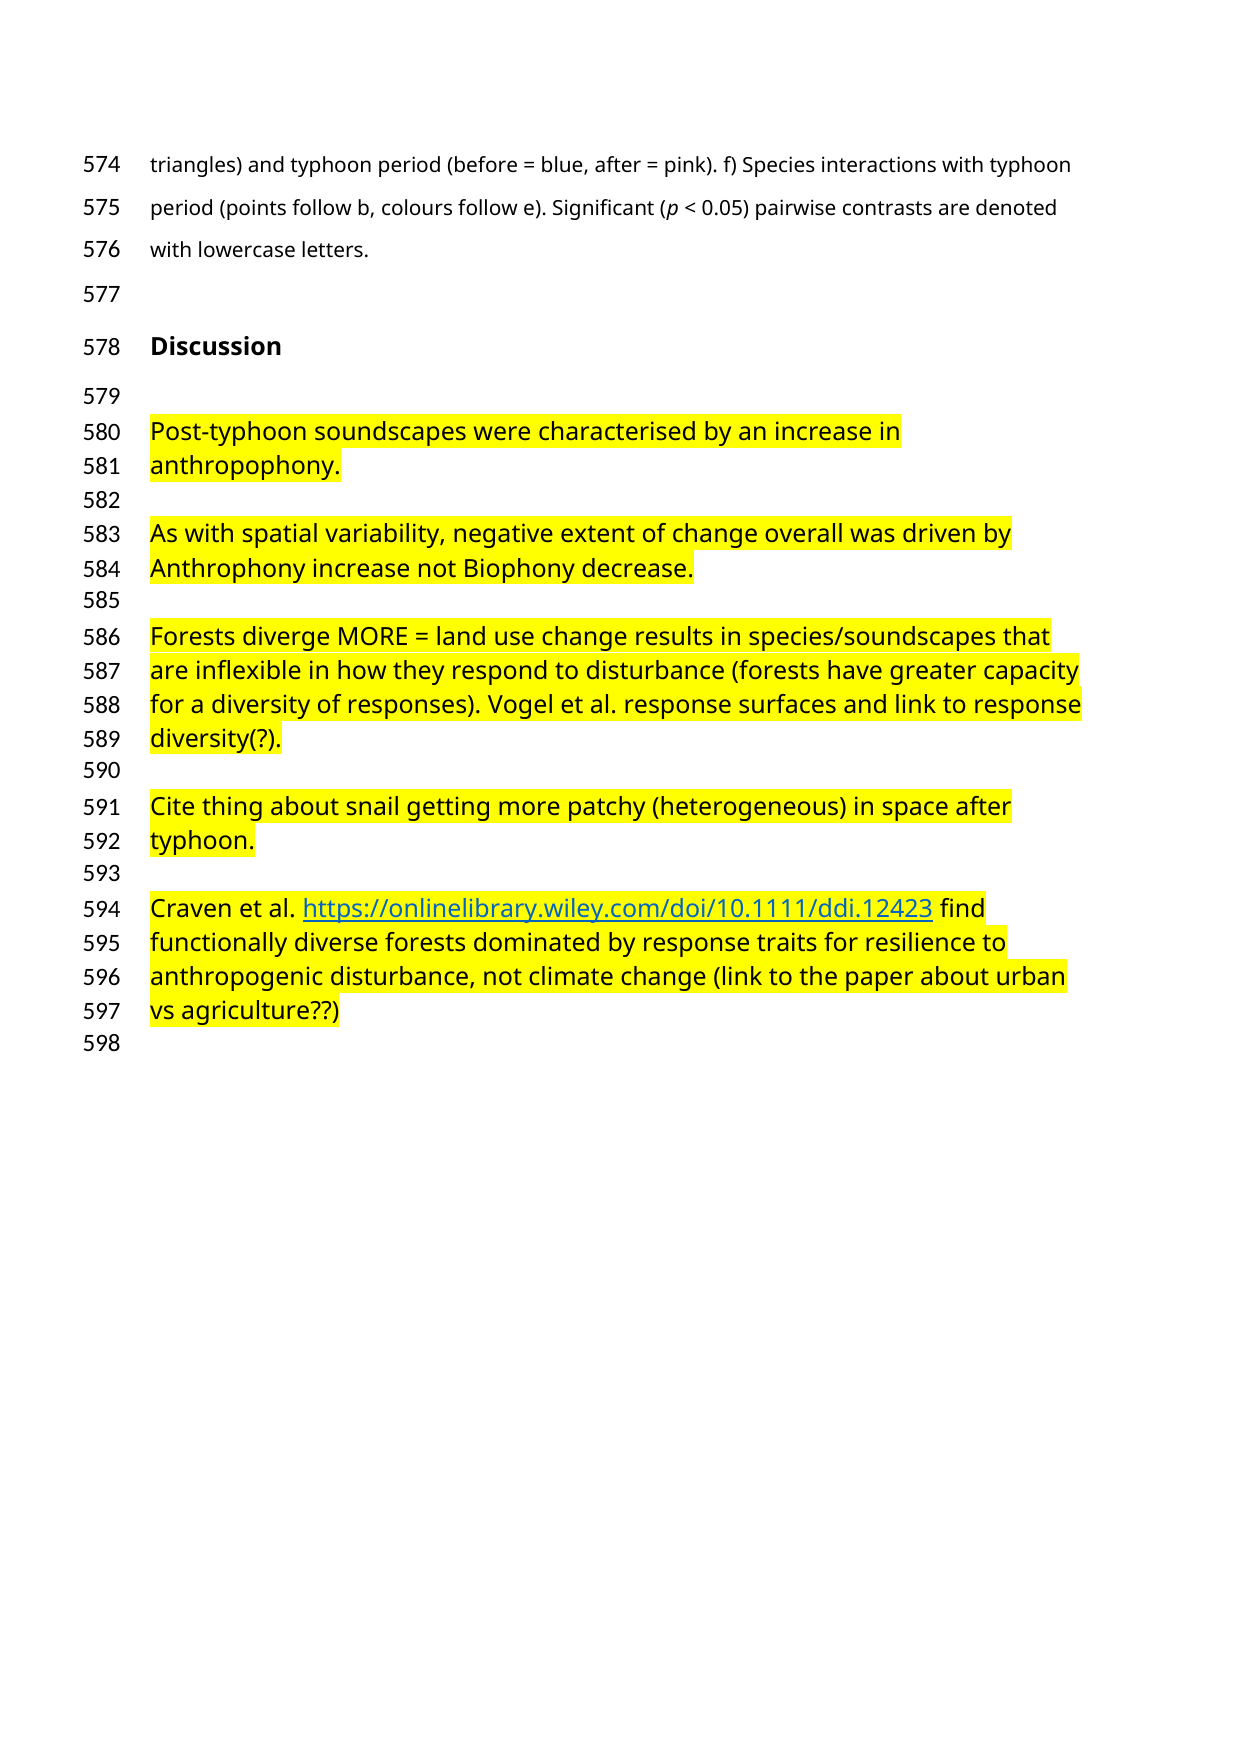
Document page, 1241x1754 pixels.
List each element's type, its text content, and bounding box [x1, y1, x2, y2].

text Discussion [150, 329, 1090, 363]
text As with spatial variability, negative extent of change overall was driven by Anthrophony increase not Biophony decrease. [150, 482, 1090, 584]
text Forests diverge MORE = land use change results in species/soundscapes that are inflexible in how they respond to disturbance (forests have greater capacity for a diversity of responses). Vogel et al. response surfaces and link to response diversity(?). [150, 618, 1090, 754]
text Post-typhoon soundscapes were characterised by an increase in anthropophony. [341, 414, 1090, 482]
text Craven et al. https://onlinelibrary.wiley.com/doi/10.1111/ddi.12423 find functionally diverse forests dominated by response traits for resilience to anthropogenic disturbance, not climate change (link to the paper about urban vs agriculture??) [339, 891, 1090, 1027]
text Cite thing about snail getting more patchy (heterogeneous) in space after typhoon. [255, 789, 1090, 857]
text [150, 150, 1090, 264]
